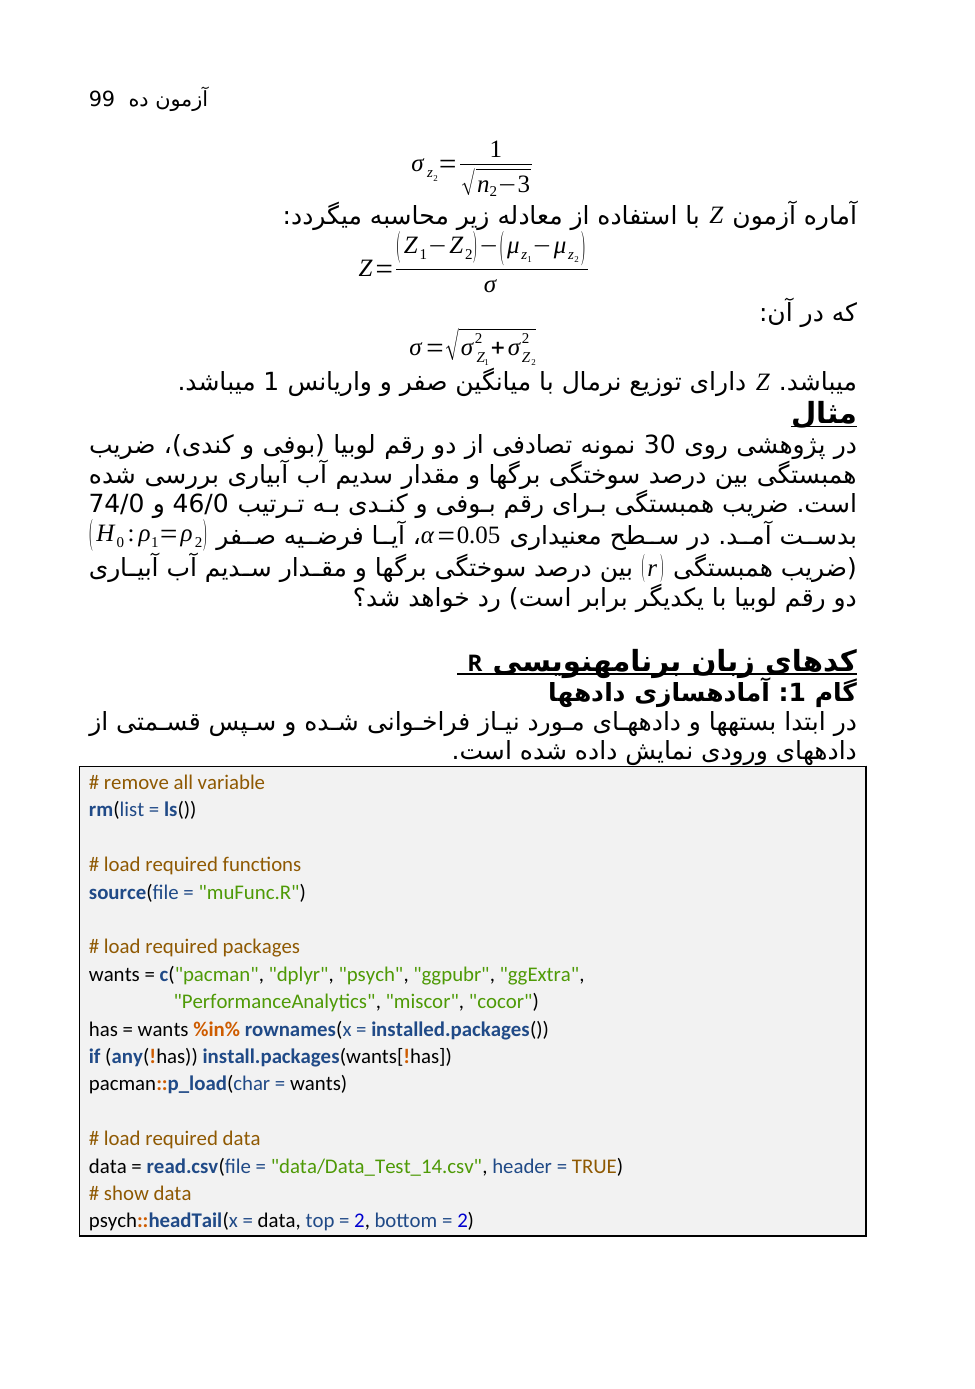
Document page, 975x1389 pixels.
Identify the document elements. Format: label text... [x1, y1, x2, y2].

text آماره آزمون با استفاده از معادله زیر محاسبه می‏گردد: [89, 201, 857, 230]
text گام 1: آماده‏سازی داده‏ها [89, 678, 857, 707]
text می‏باشد. دارای توزیع نرمال با میانگین صفر و واریانس 1 می‏باشد. [89, 367, 857, 397]
text در ابتدا بسته‏‏ها و داده‏های مورد نیاز فراخوانی شده و سپس قسمتی از داده‏های ورودی نمایش داده شده است. [89, 707, 857, 766]
text # remove all variable rm(list = ls()) # load required functions source(file = "muFunc.R") # load required packages wants = c("pacman", "dplyr", "psych", "ggpubr", "ggExtra", "PerformanceAnalytics", "miscor", "cocor") has = wants %in% rownames(x = installed.packages()) if (any(!has)) install.packages(wants[!has]) pacman::p_load(char = wants) # load required data data = read.csv(file = "data/Data_Test_14.csv", header = TRUE) # show data psych::headTail(x = data, top = 2, bottom = 2) [80, 767, 865, 1235]
text که در آن: [89, 298, 857, 328]
text مثال [89, 397, 857, 431]
text در پژوهشی روی 30 نمونه تصادفی از دو رقم لوبیا (بوفی و کندی)، ضریب همبستگی بین درصد سوختگی برگ‏ها و مقدار سدیم آب آبیاری بررسی شده است. ضریب همبستگی برای رقم بوفی و کندی به ترتیب 46/0 و 74/0 بدست آمد. در سطح معنی‏داری ، آیا فرضیه صفر (ضریب همبستگی بین درصد سوختگی برگ‏ها و مقدار سدیم آب آبیاری دو رقم لوبیا با یکدیگر برابر است) رد خواهد شد؟ [89, 431, 857, 613]
text کدهای زبان برنامه‏نویسی R [89, 644, 857, 678]
